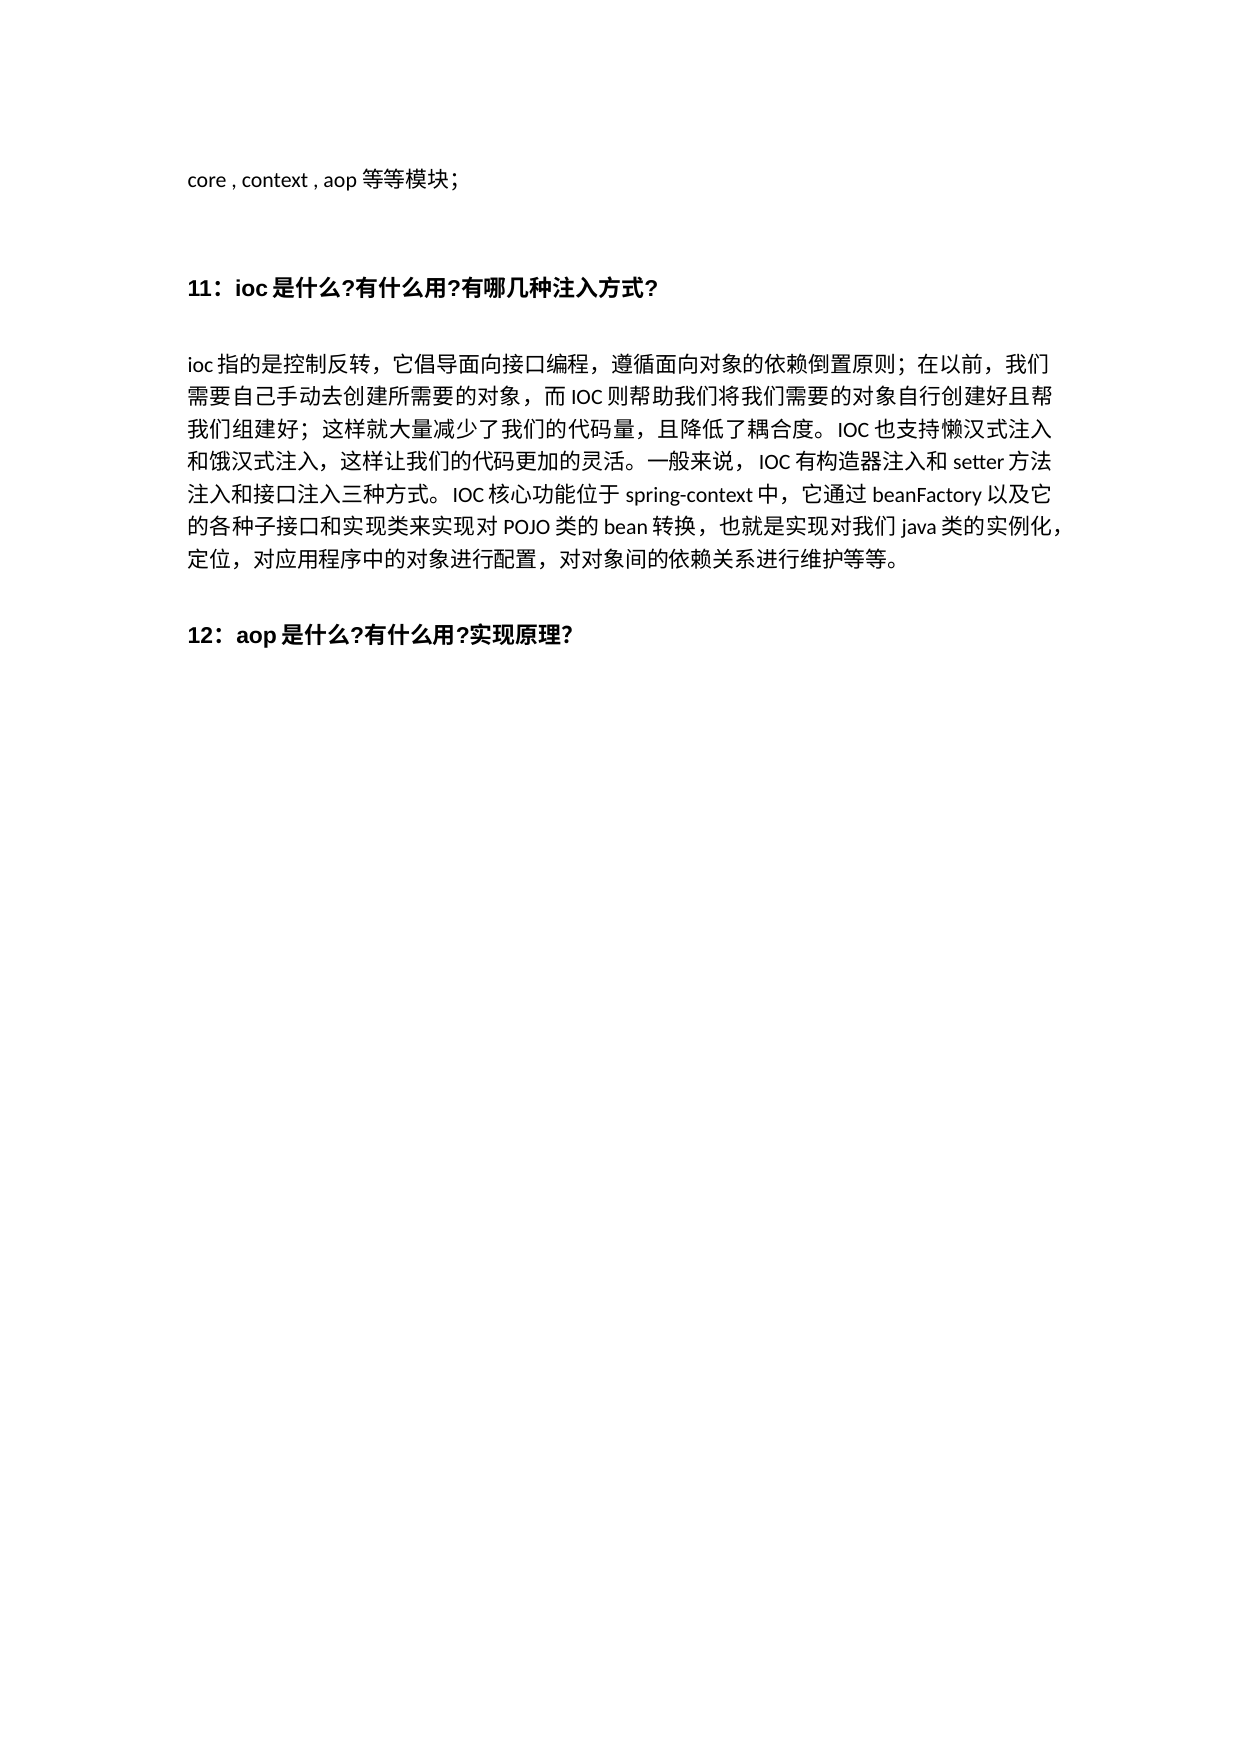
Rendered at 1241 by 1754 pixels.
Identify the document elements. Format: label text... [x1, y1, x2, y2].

subtitle 11：ioc是什么?有什么用?有哪几种注入方式? [187, 254, 1053, 319]
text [187, 162, 1053, 194]
text ioc指的是控制反转，它倡导面向接口编程，遵循面向对象的依赖倒置原则；在以前，我们需要自己手动去创建所需要的对象，而IOC则帮助我们将我们需要的对象自行创建好且帮我们组建好；这样就大量减少了我们的代码量，且降低了耦合度。IOC也支持懒汉式注入和饿汉式注入，这样让我们的代码更加的灵活。一般来说，IOC有构造器注入和setter方法注入和接口注入三种方式。IOC核心功能位于spring-context中，它通过beanFactory以及它的各种子接口和实现类来实现对POJO类的bean转换，也就是实现对我们java类的实例化，定位，对应用程序中的对象进行配置，对对象间的依赖关系进行维护等等。 [187, 346, 1053, 574]
subtitle 12：aop是什么?有什么用?实现原理？ [187, 601, 1053, 666]
